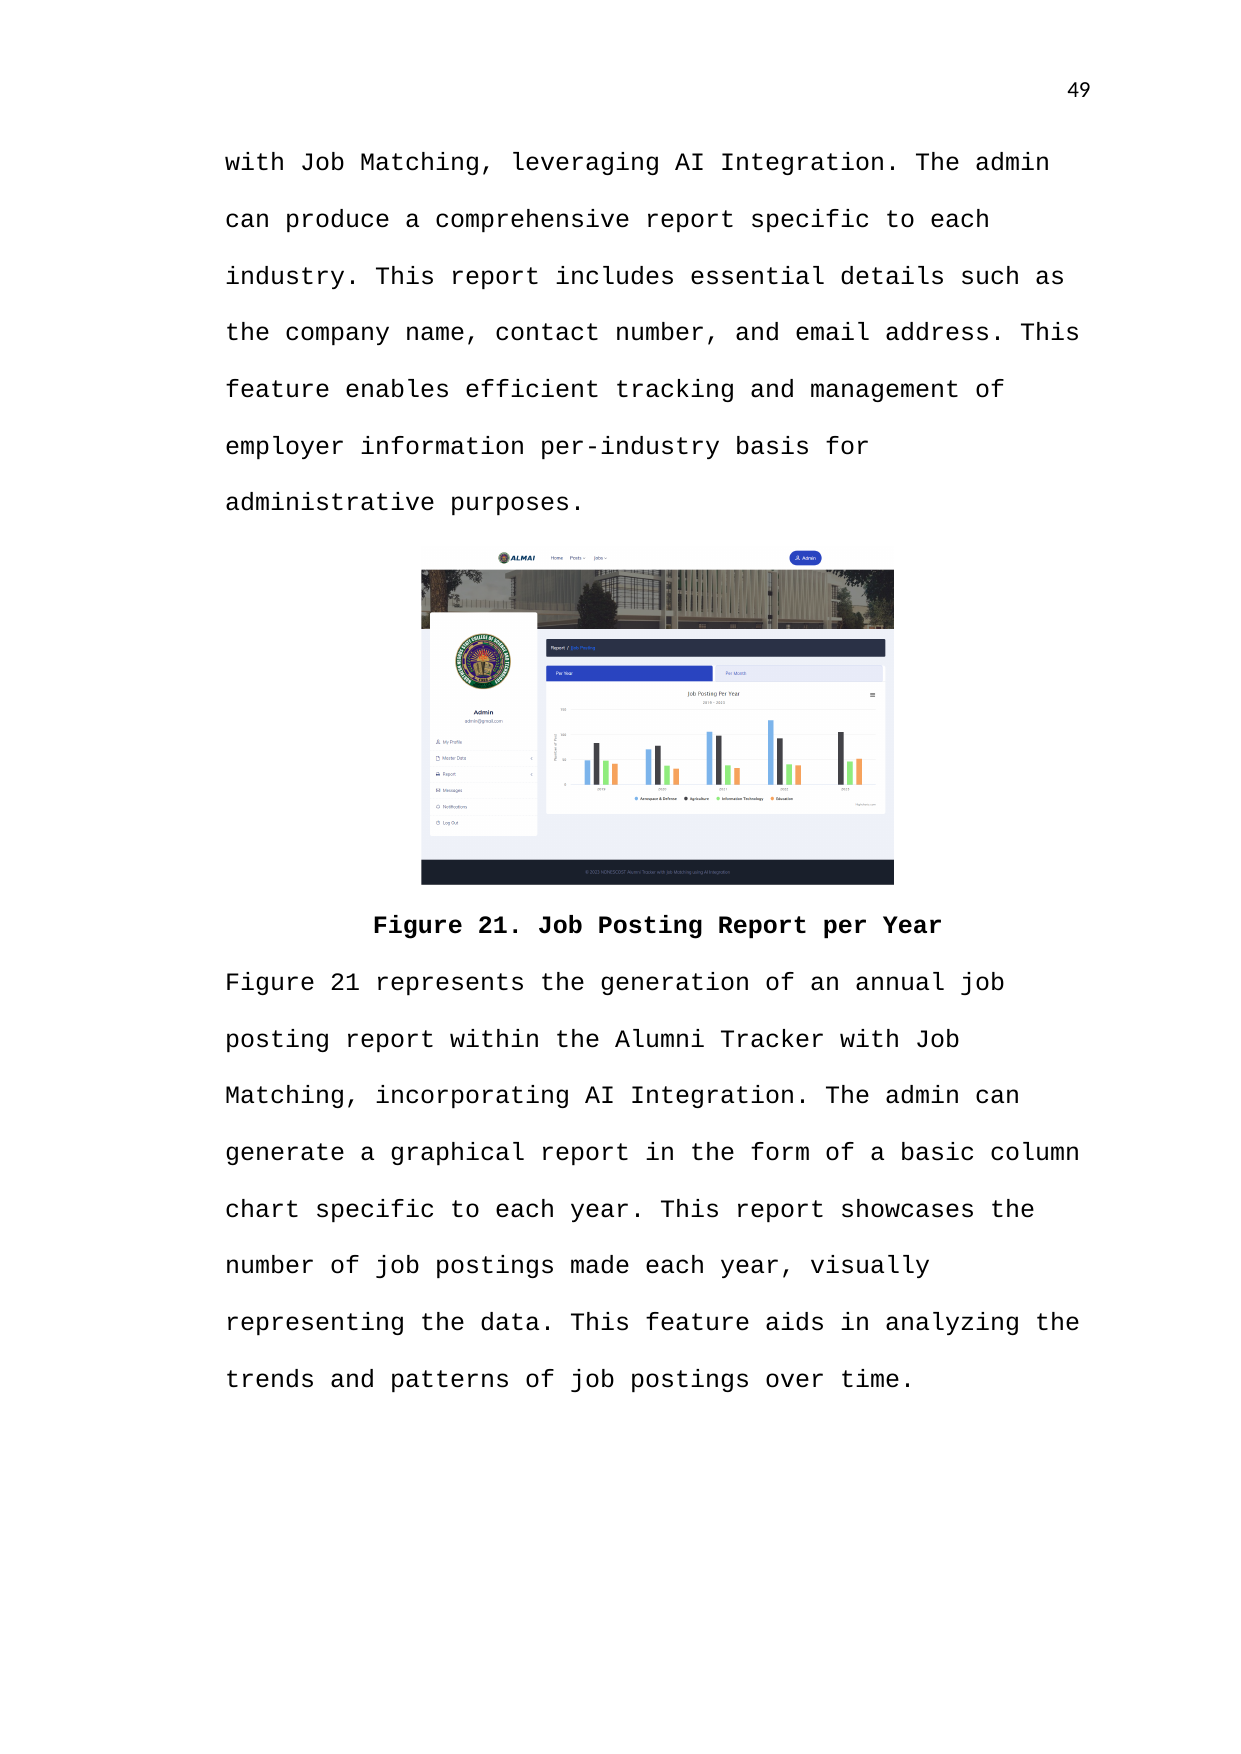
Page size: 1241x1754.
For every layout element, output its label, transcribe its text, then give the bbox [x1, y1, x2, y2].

text Figure 21 represents the generation of an annual job posting report within the Alumni Tracker with Job Matching, incorporating AI Integration. The admin can generate a graphical report in the form of a basic column chart specific to each year. This report showcases the number of job postings made each year, visually representing the data. This feature aids in analyzing the trends and patterns of job postings over time. [225, 969, 1090, 1394]
text Figure 21. Job Posting Report per Year [225, 913, 1090, 941]
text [225, 150, 1090, 518]
picture [421, 546, 894, 885]
